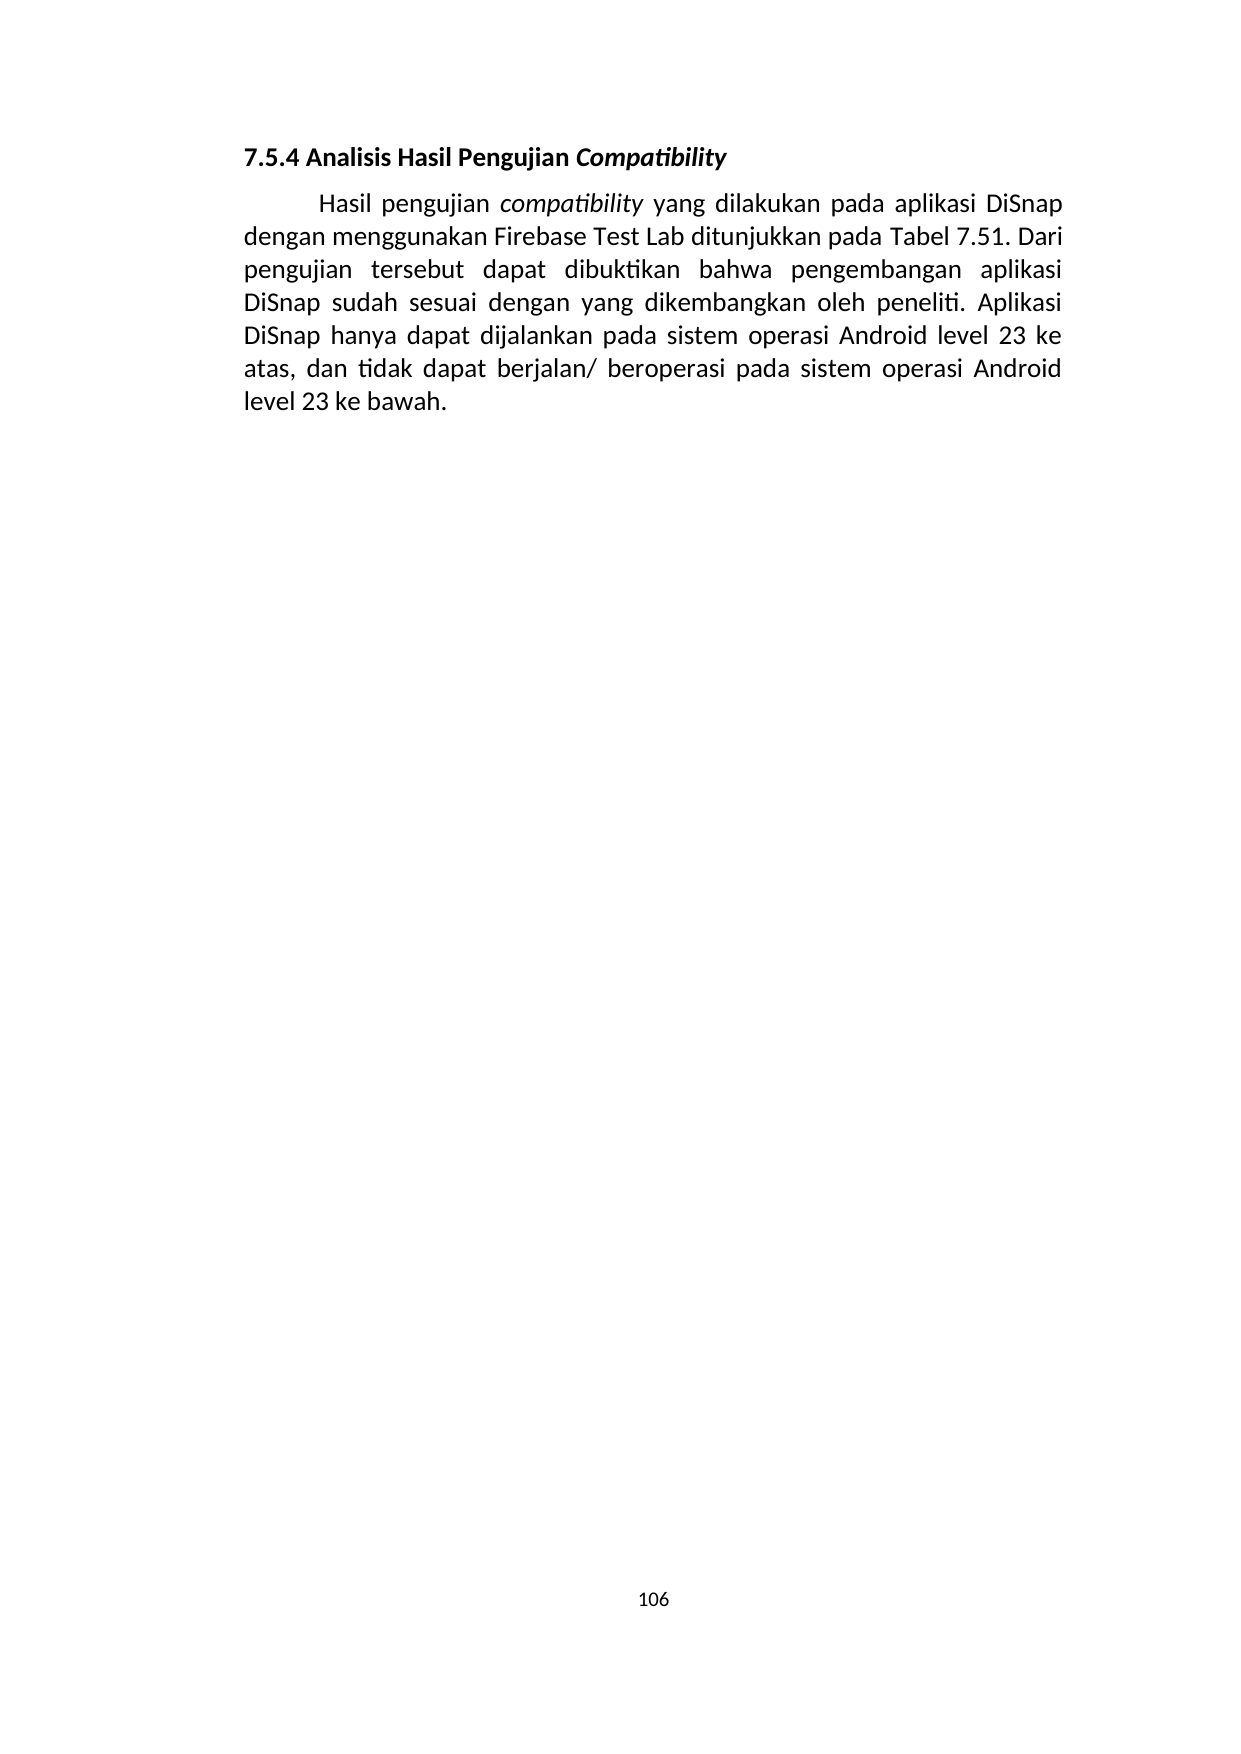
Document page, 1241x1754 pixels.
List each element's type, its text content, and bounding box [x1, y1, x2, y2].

subtitle Analisis Hasil Pengujian Compatibility [244, 141, 1063, 174]
